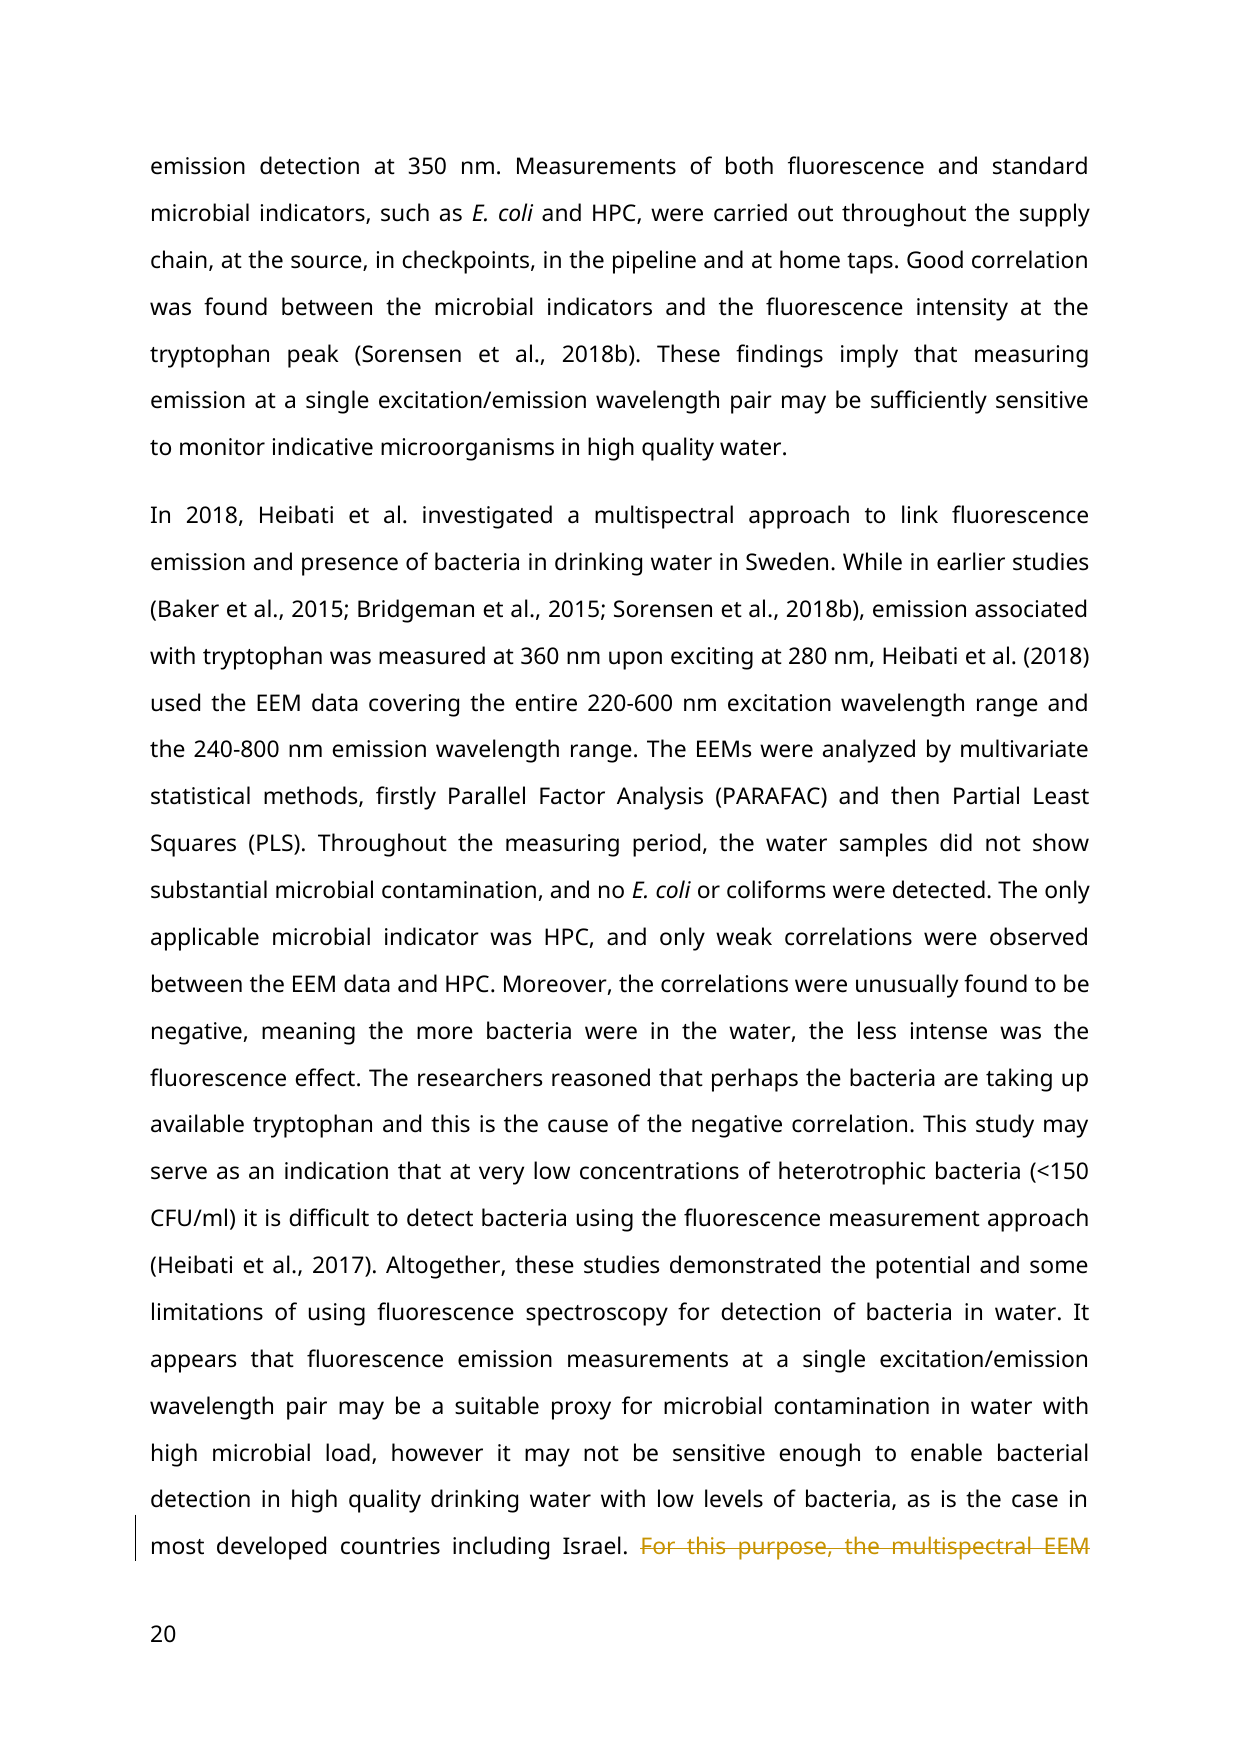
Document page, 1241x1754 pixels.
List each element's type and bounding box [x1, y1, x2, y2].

text [150, 499, 1090, 1561]
text [150, 150, 1090, 462]
